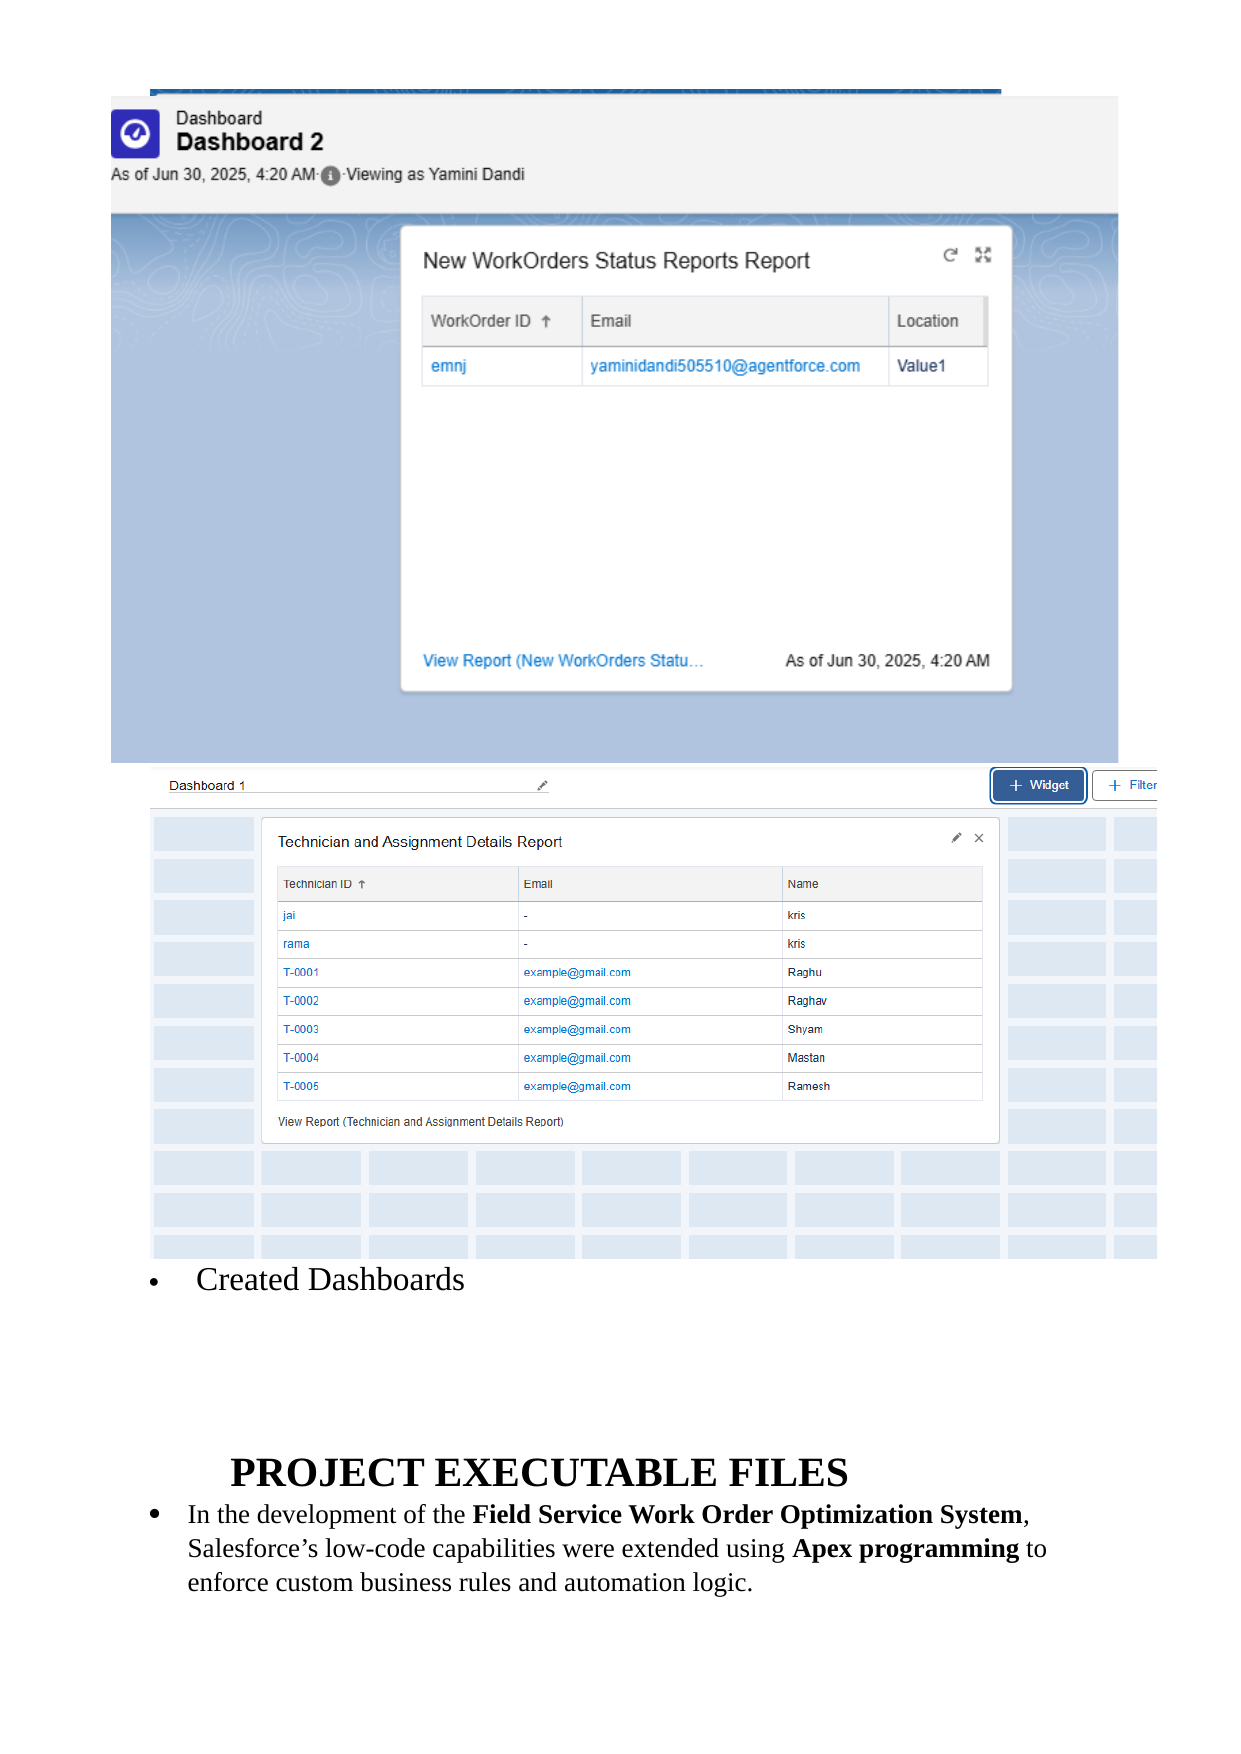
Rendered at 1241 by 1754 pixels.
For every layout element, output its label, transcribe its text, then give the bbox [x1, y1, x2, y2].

picture [111, 89, 1119, 763]
list PROJECT EXECUTABLE FILES [223, 1447, 1090, 1495]
list Created Dashboards [150, 1259, 1090, 1297]
picture [150, 767, 1158, 1259]
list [150, 1499, 1090, 1597]
